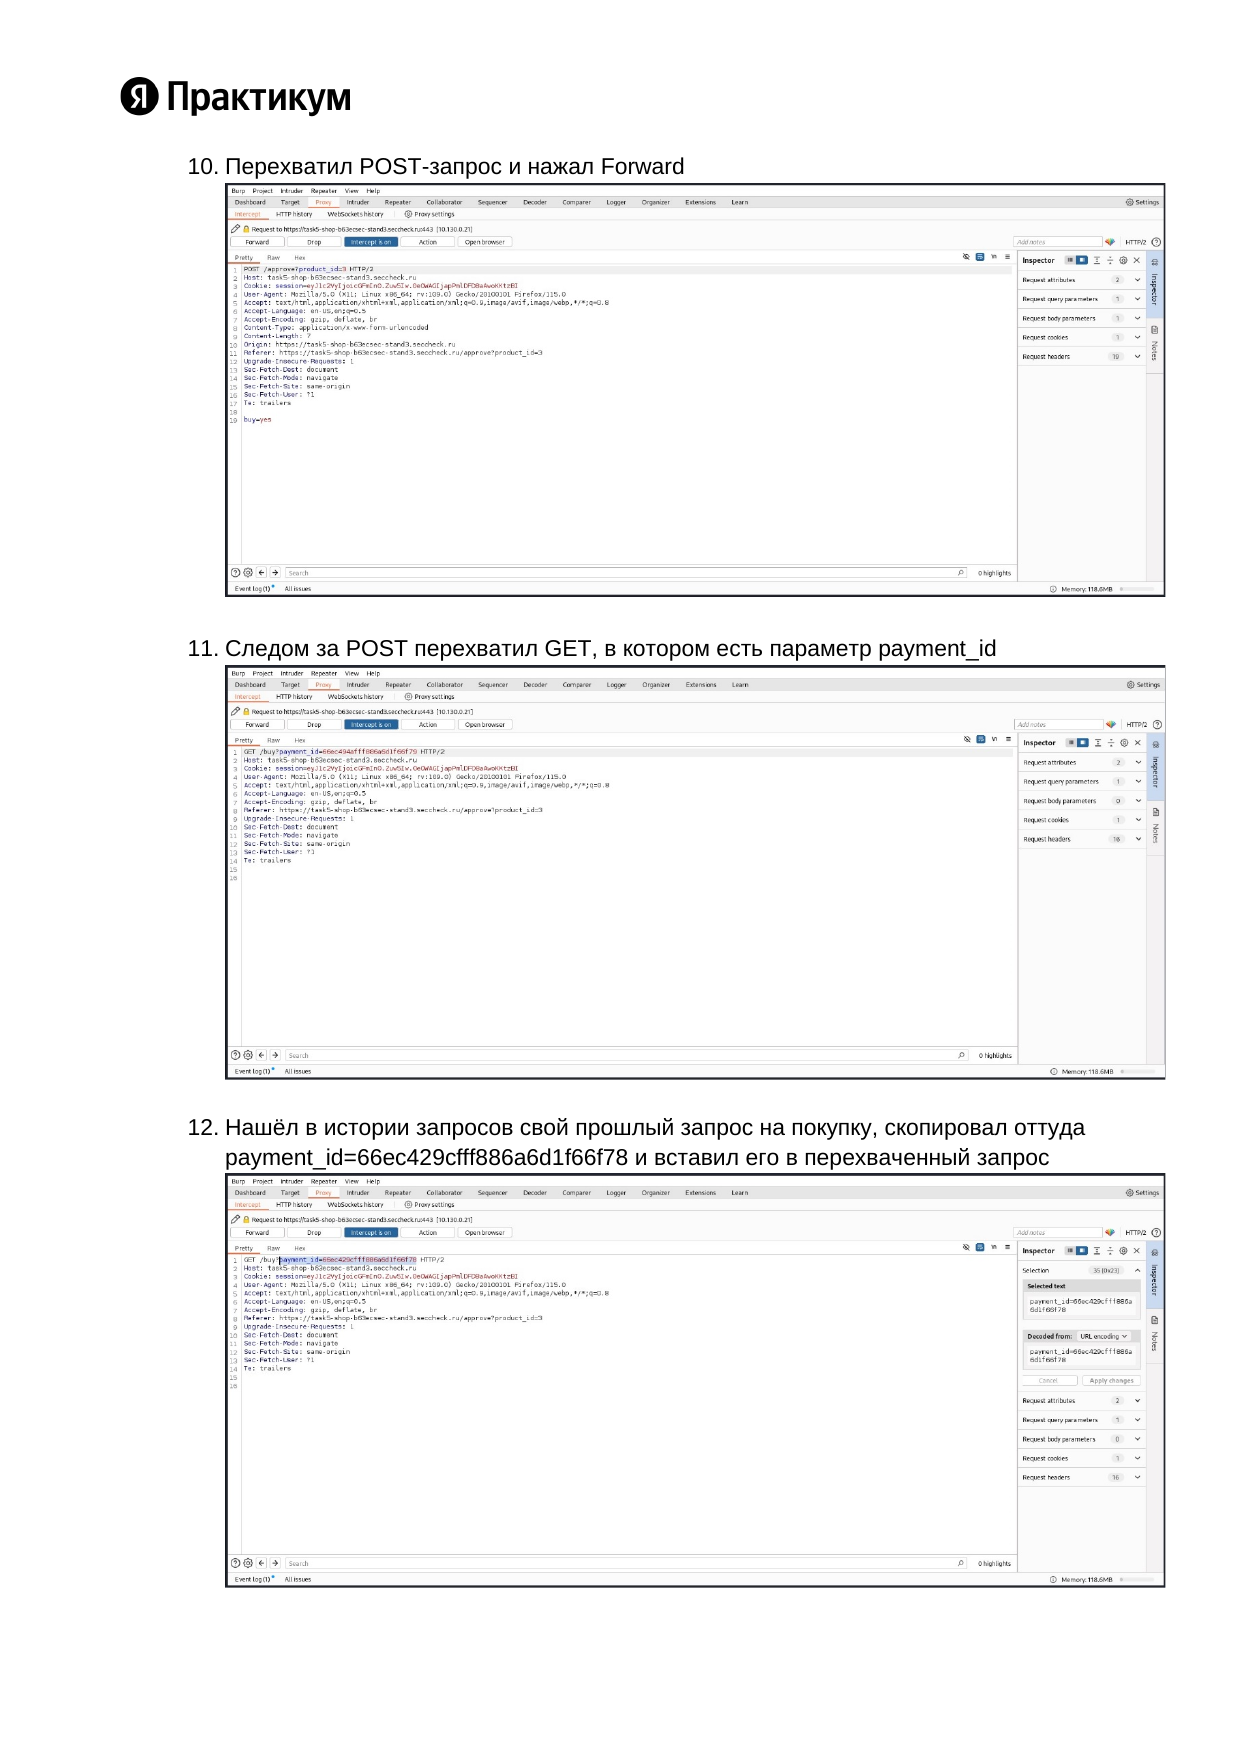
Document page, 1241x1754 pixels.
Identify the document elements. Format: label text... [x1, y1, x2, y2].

picture [225, 1173, 1166, 1588]
picture [225, 183, 1166, 597]
picture [120, 75, 353, 118]
picture [225, 665, 1166, 1080]
